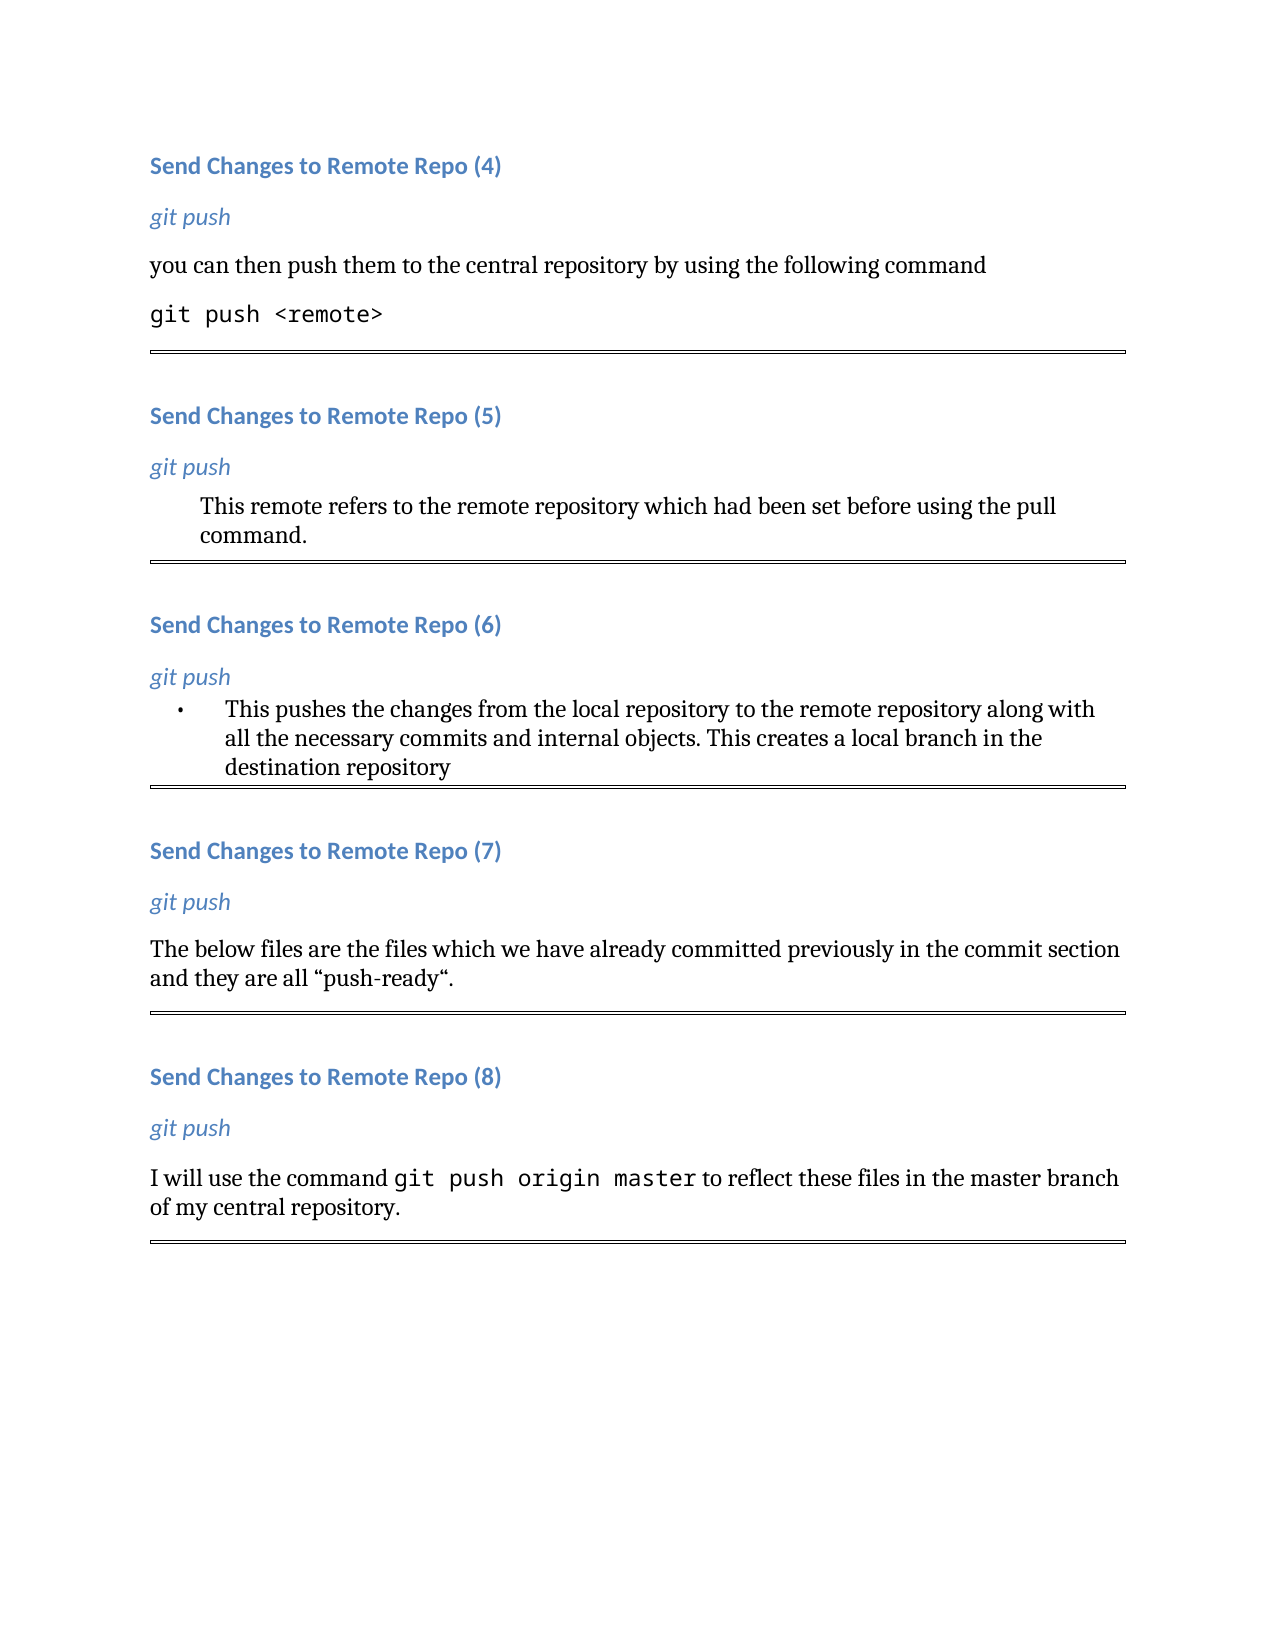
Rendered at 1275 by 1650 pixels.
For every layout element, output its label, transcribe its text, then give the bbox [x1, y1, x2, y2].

subtitle Send Changes to Remote Repo (5) [150, 400, 1125, 430]
subtitle git push [150, 201, 1125, 232]
subtitle Send Changes to Remote Repo (6) [150, 609, 1125, 640]
text The below files are the files which we have already committed previously in the commit section and they are all “push-ready“. [150, 935, 1125, 993]
text This remote refers to the remote repository which had been set before using the pull command. [200, 492, 1075, 549]
subtitle Send Changes to Remote Repo (8) [150, 1061, 1125, 1092]
subtitle git push [150, 451, 1125, 482]
subtitle git push [150, 661, 1125, 691]
text I will use the command git push origin master to reflect these files in the master branch of my central repository. [150, 1162, 1125, 1222]
subtitle git push [150, 1113, 1125, 1143]
text git push <remote> [150, 298, 1125, 329]
list This pushes the changes from the local repository to the remote repository along with all the necessary commits and internal objects. This creates a local branch in the destination repository [175, 695, 1125, 781]
subtitle Send Changes to Remote Repo (7) [150, 835, 1125, 865]
text you can then push them to the central repository by using the following command [150, 251, 1125, 279]
subtitle Send Changes to Remote Repo (4) [150, 150, 1125, 181]
subtitle git push [150, 886, 1125, 917]
